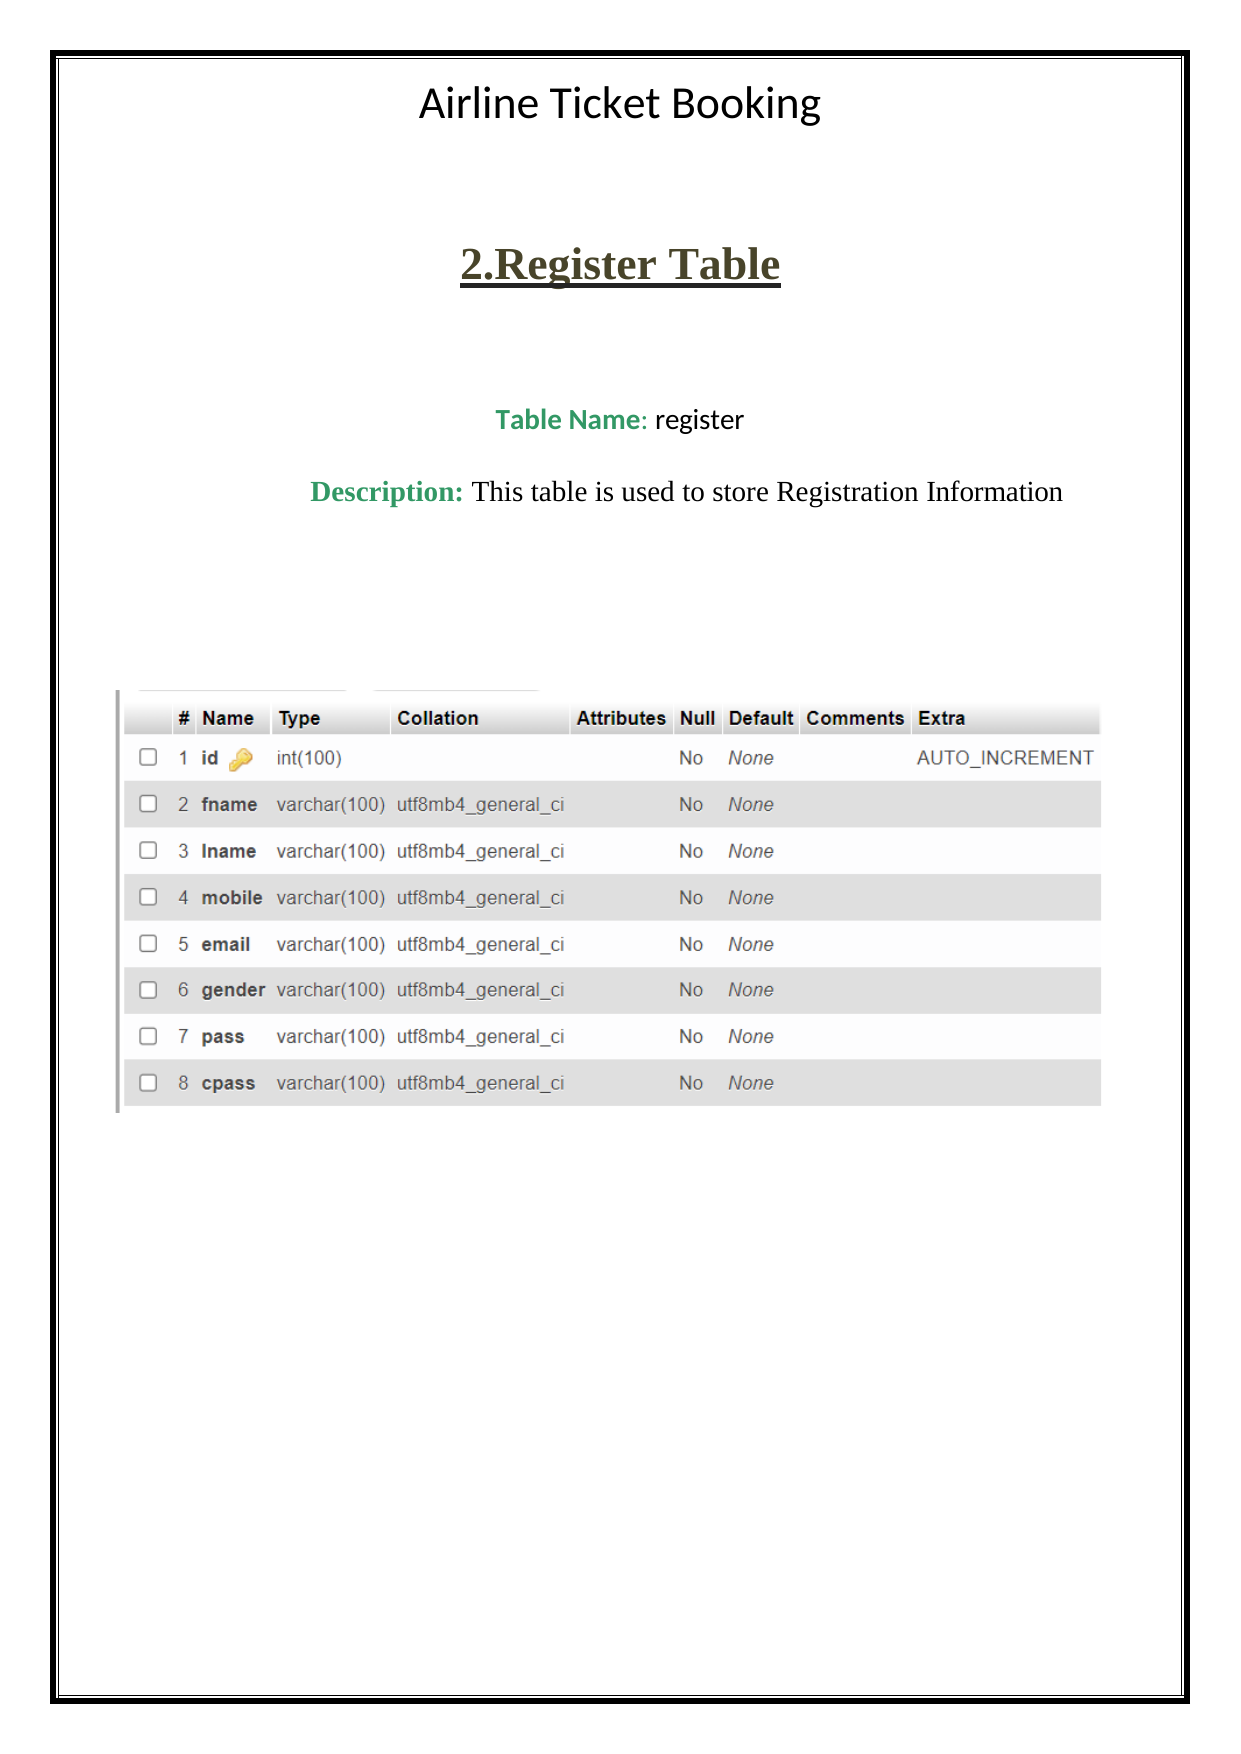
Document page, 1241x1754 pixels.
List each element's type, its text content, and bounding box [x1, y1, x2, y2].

text Description: This table is used to store Registration Information [166, 474, 1148, 507]
picture [115, 690, 1102, 1113]
text 2.Register Table [75, 237, 1165, 289]
text Table Name: register [458, 401, 781, 437]
